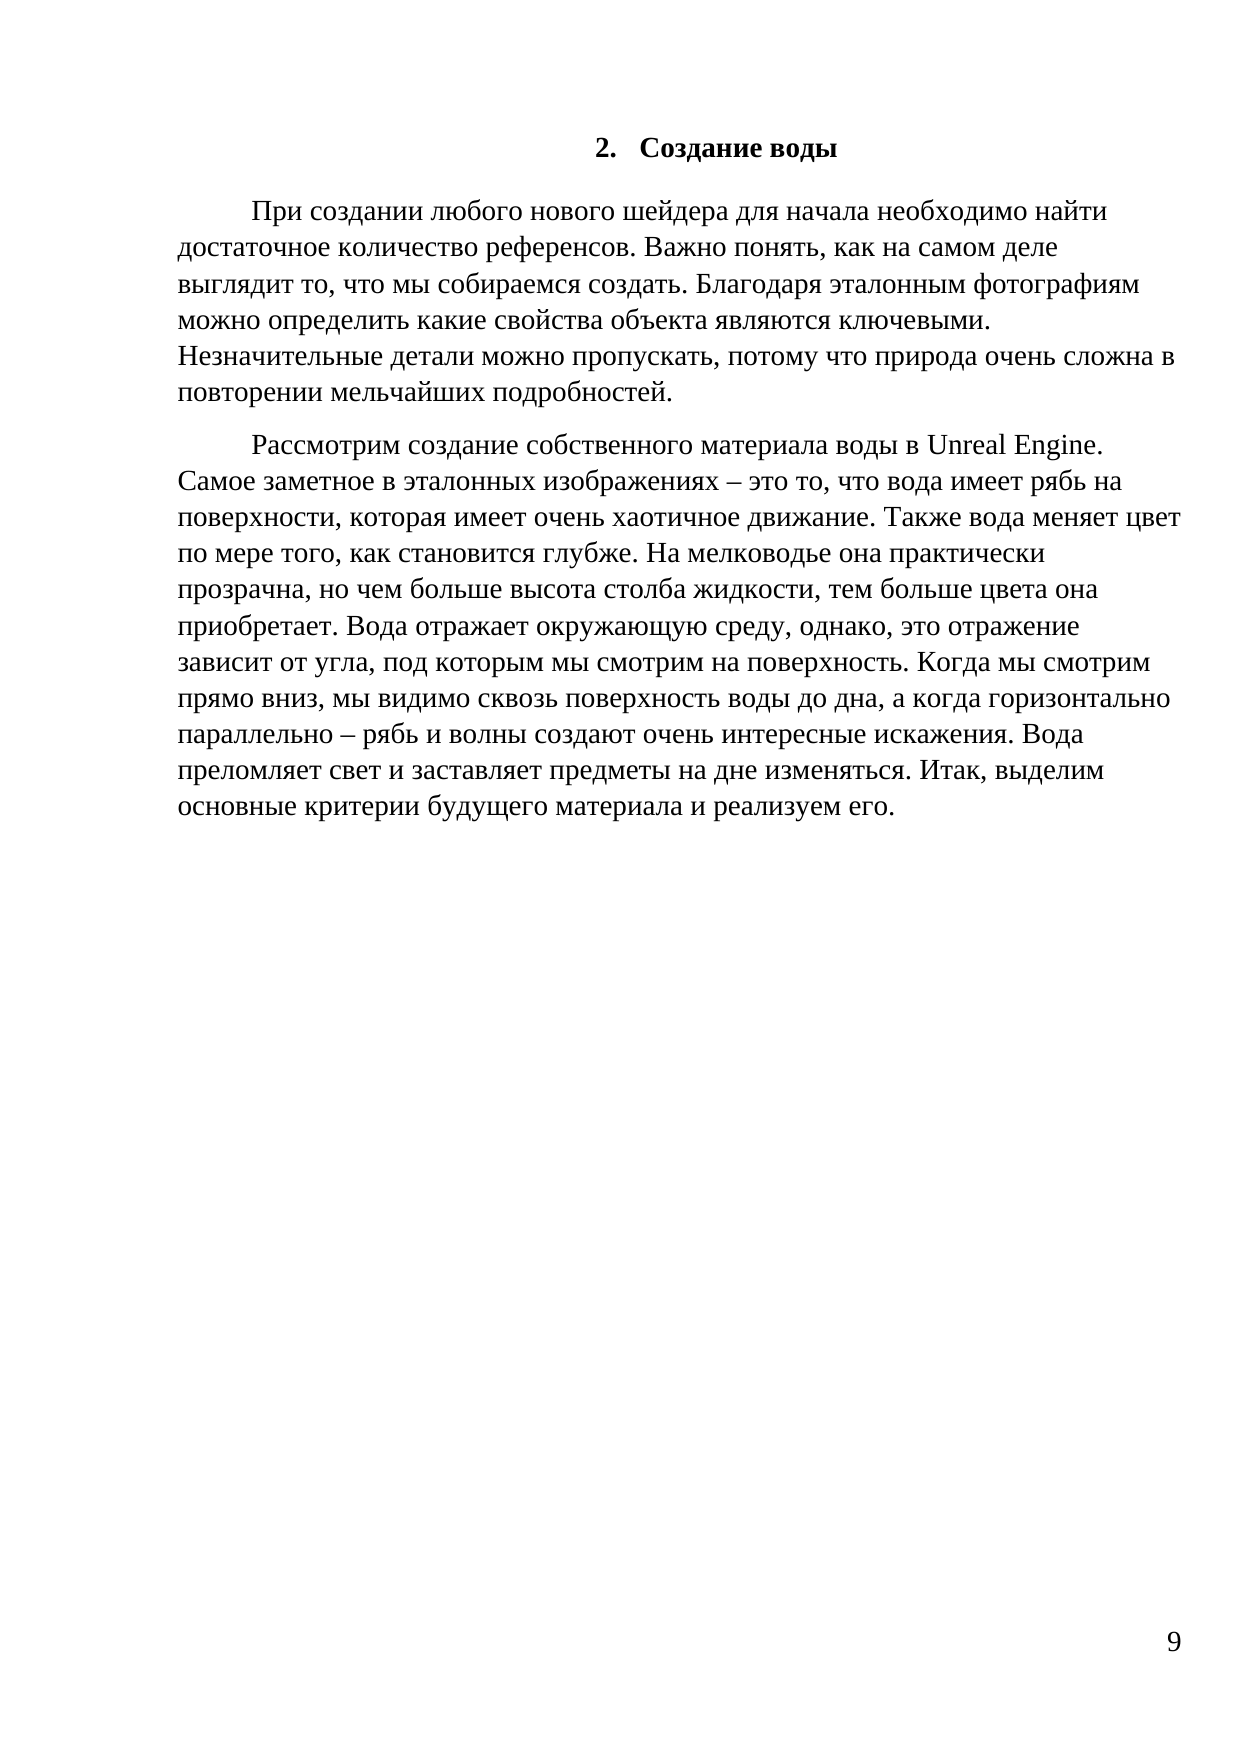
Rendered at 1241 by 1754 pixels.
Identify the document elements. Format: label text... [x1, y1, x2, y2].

text Рассмотрим создание собственного материала воды в Unreal Engine. Самое заметное в эталонных изображениях – это то, что вода имеет рябь на поверхности, которая имеет очень хаотичное движание. Также вода меняет цвет по мере того, как становится глубже. На мелководье она практически прозрачна, но чем больше высота столба жидкости, тем больше цвета она приобретает. Вода отражает окружающую среду, однако, это отражение зависит от угла, под которым мы смотрим на поверхность. Когда мы смотрим прямо вниз, мы видимо сквозь поверхность воды до дна, а когда горизонтально параллельно – рябь и волны создают очень интересные искажения. Вода преломляет свет и заставляет предметы на дне изменяться. Итак, выделим основные критерии будущего материала и реализуем его. [177, 427, 1181, 822]
text При создании любого нового шейдера для начала необходимо найти достаточное количество референсов. Важно понять, как на самом деле выглядит то, что мы собираемся создать. Благодаря эталонным фотографиям можно определить какие свойства объекта являются ключевыми. Незначительные детали можно пропускать, потому что природа очень сложна в повторении мельчайших подробностей. [177, 193, 1181, 408]
list Создание воды [251, 131, 1181, 164]
